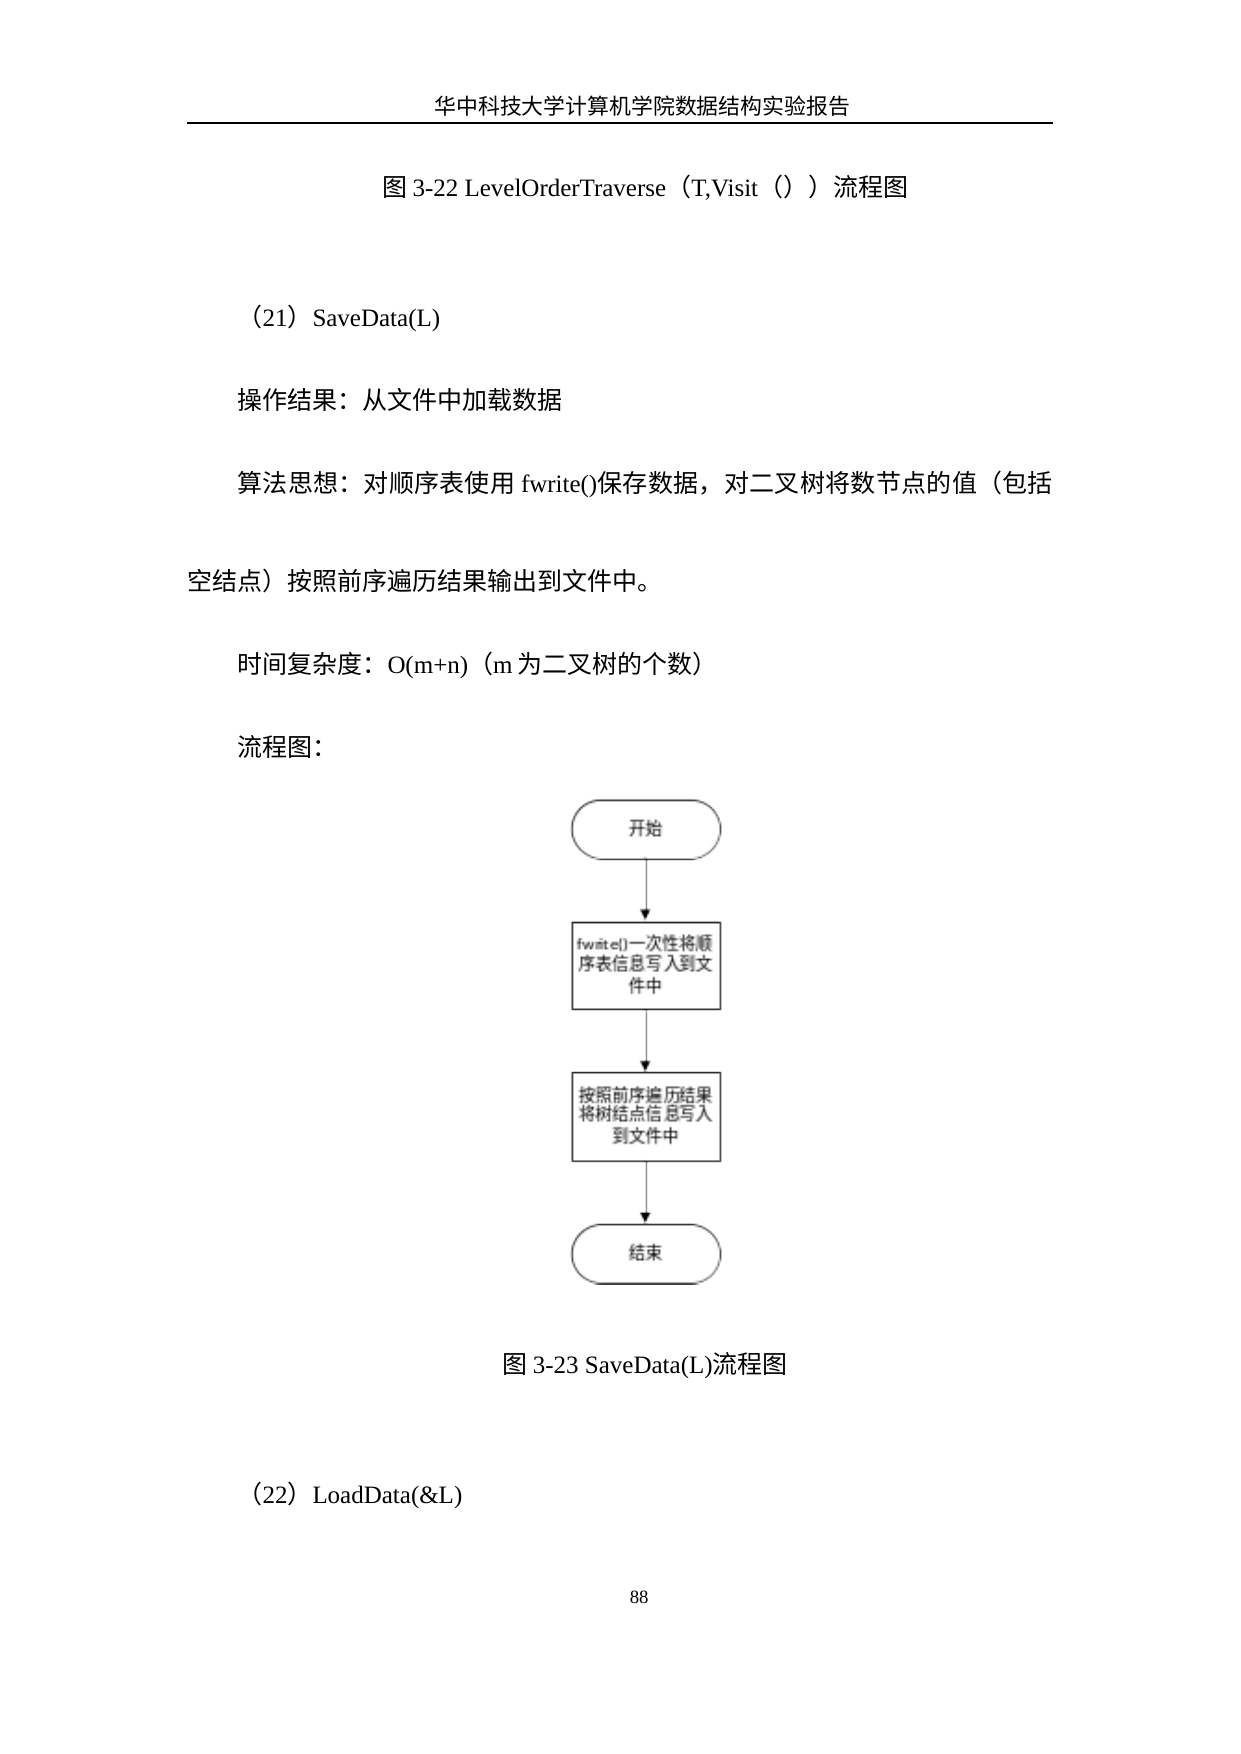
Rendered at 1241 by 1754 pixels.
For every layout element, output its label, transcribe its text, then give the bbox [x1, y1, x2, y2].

text （21）SaveData(L) [187, 283, 1053, 348]
text 图3-23 SaveData(L)流程图 [187, 1331, 1053, 1396]
text 图3-22 LevelOrderTraverse（T,Visit（））流程图 [187, 153, 1053, 218]
text 时间复杂度：O(m+n)（m为二叉树的个数） [187, 630, 1053, 695]
text 操作结果：从文件中加载数据 [187, 366, 1053, 431]
text 流程图： [187, 713, 1053, 778]
text 算法思想：对顺序表使用fwrite()保存数据，对二叉树将数节点的值（包括空结点）按照前序遍历结果输出到文件中。 [187, 449, 1053, 612]
text （22）LoadData(&L) [187, 1461, 1053, 1526]
